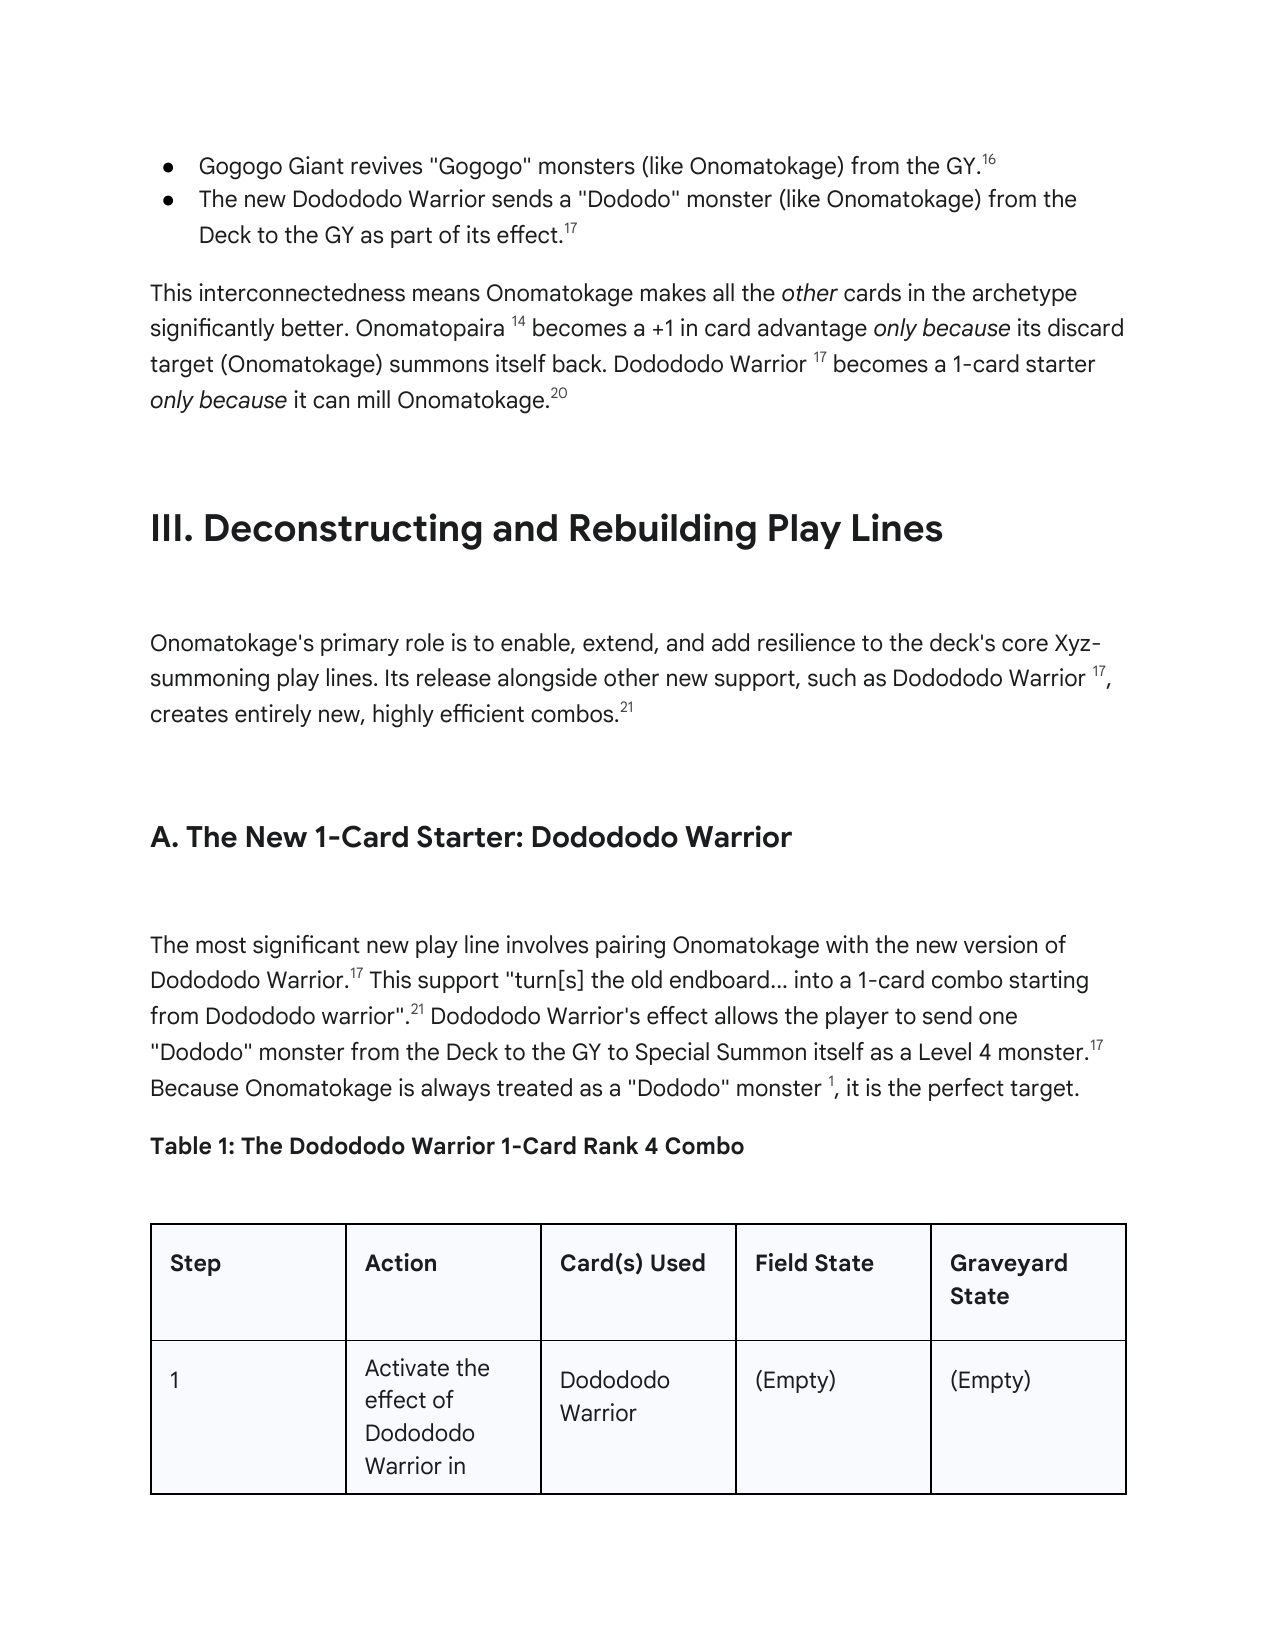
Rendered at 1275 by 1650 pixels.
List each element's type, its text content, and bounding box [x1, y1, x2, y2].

table_cell (Empty) [737, 1341, 930, 1493]
text Onomatokage's primary role is to enable, extend, and add resilience to the deck's core Xyz-summoning play lines. Its release alongside other new support, such as Dodododo Warrior 17, creates entirely new, highly efficient combos.21 [150, 629, 1125, 729]
table_cell 1 [152, 1341, 345, 1493]
list The new Dodododo Warrior sends a "Dododo" monster (like Onomatokage) from the Deck to the GY as part of its effect.17 [161, 186, 1125, 250]
subtitle A. The New 1-Card Starter: Dodododo Warrior [150, 820, 1125, 856]
subtitle III. Deconstructing and Rebuilding Play Lines [150, 506, 1125, 553]
text This interconnectedness means Onomatokage makes all the other cards in the archetype significantly better. Onomatopaira 14 becomes a +1 in card advantage only because its discard target (Onomatokage) summons itself back. Dodododo Warrior 17 becomes a 1-card starter only because it can mill Onomatokage.20 [150, 279, 1125, 416]
table_header Action [347, 1225, 540, 1340]
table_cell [347, 1341, 540, 1493]
table_header Field State [737, 1225, 930, 1340]
table_header Graveyard State [932, 1225, 1125, 1340]
text Table 1: The Dodododo Warrior 1-Card Rank 4 Combo [150, 1133, 1125, 1161]
text The most significant new play line involves pairing Onomatokage with the new version of Dodododo Warrior.17 This support "turn[s] the old endboard... into a 1-card combo starting from Dodododo warrior".21 Dodododo Warrior's effect allows the player to send one "Dododo" monster from the Deck to the GY to Special Summon itself as a Level 4 monster.17 Because Onomatokage is always treated as a "Dododo" monster 1, it is the perfect target. [150, 932, 1125, 1103]
table_header Card(s) Used [542, 1225, 735, 1340]
table_cell Dodododo Warrior [542, 1341, 735, 1493]
table_header Step [152, 1225, 345, 1340]
list Gogogo Giant revives "Gogogo" monsters (like Onomatokage) from the GY.16 [161, 150, 1125, 181]
table_cell (Empty) [932, 1341, 1125, 1493]
